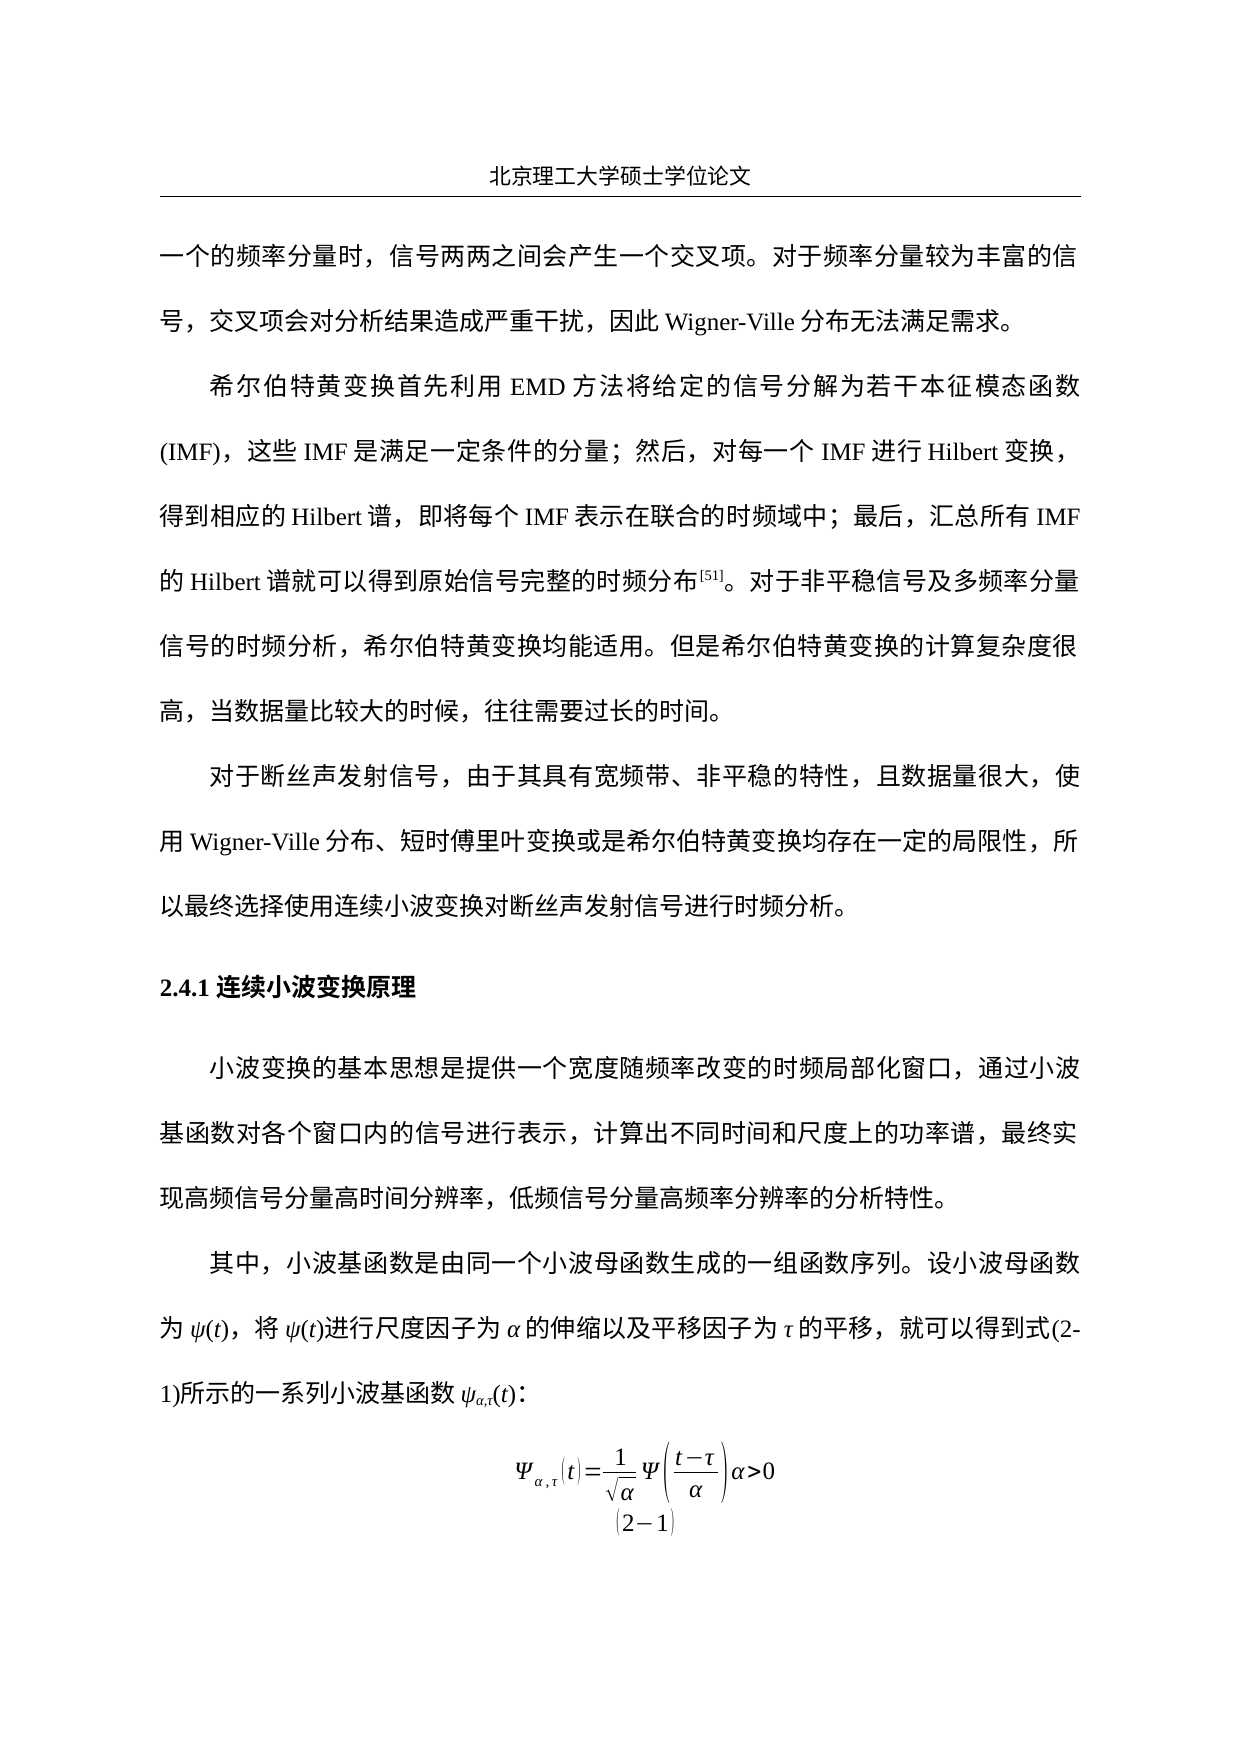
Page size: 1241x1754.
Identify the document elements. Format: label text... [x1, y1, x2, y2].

text 其中，小波基函数是由同一个小波母函数生成的一组函数序列。设小波母函数为ψ(t)，将ψ(t)进行尺度因子为α的伸缩以及平移因子为τ的平移，就可以得到式(2-1)所示的一系列小波基函数ψα,τ(t)： [159, 1229, 1081, 1424]
text 对于断丝声发射信号，由于其具有宽频带、非平稳的特性，且数据量很大，使用Wigner-Ville分布、短时傅里叶变换或是希尔伯特黄变换均存在一定的局限性，所以最终选择使用连续小波变换对断丝声发射信号进行时频分析。 [159, 742, 1081, 937]
text 2.4.1 连续小波变换原理 [159, 953, 1081, 1018]
text 希尔伯特黄变换首先利用EMD方法将给定的信号分解为若干本征模态函数(IMF)，这些IMF是满足一定条件的分量；然后，对每一个IMF进行Hilbert变换，得到相应的Hilbert谱，即将每个IMF表示在联合的时频域中；最后，汇总所有IMF的Hilbert谱就可以得到原始信号完整的时频分布[51]。对于非平稳信号及多频率分量信号的时频分析，希尔伯特黄变换均能适用。但是希尔伯特黄变换的计算复杂度很高，当数据量比较大的时候，往往需要过长的时间。 [159, 352, 1081, 742]
text 小波变换的基本思想是提供一个宽度随频率改变的时频局部化窗口，通过小波基函数对各个窗口内的信号进行表示，计算出不同时间和尺度上的功率谱，最终实现高频信号分量高时间分辨率，低频信号分量高频率分辨率的分析特性。 [159, 1034, 1081, 1229]
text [159, 222, 1081, 352]
